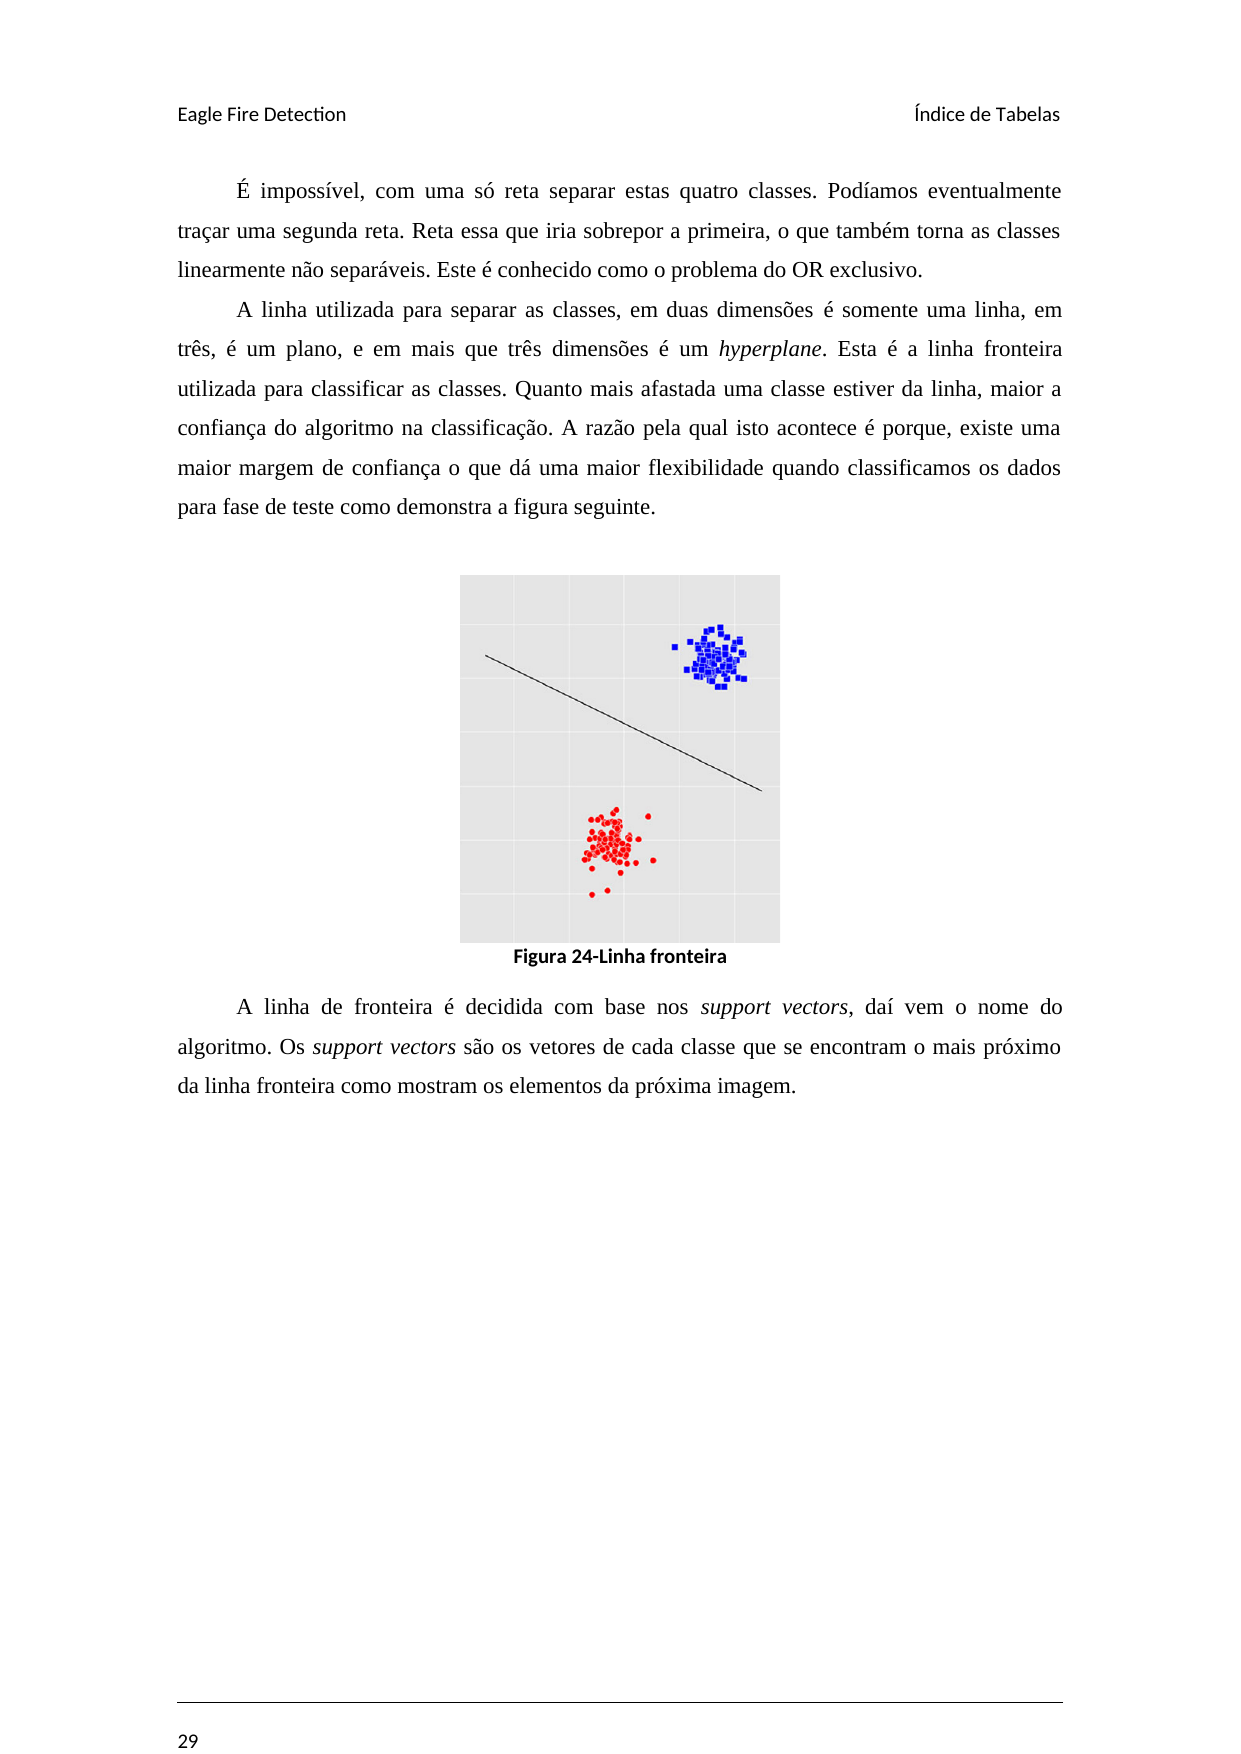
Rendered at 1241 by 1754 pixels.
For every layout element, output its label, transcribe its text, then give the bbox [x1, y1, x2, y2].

text É impossível, com uma só reta separar estas quatro classes. Podíamos eventualmente traçar uma segunda reta. Reta essa que iria sobrepor a primeira, o que também torna as classes linearmente não separáveis. Este é conhecido como o problema do OR exclusivo. [177, 177, 1063, 282]
picture [460, 575, 781, 943]
text A linha utilizada para separar as classes, em duas dimensões é somente uma linha, em três, é um plano, e em mais que três dimensões é um hyperplane. Esta é a linha fronteira utilizada para classificar as classes. Quanto mais afastada uma classe estiver da linha, maior a confiança do algoritmo na classificação. A razão pela qual isto acontece é porque, existe uma maior margem de confiança o que dá uma maior flexibilidade quando classificamos os dados para fase de teste como demonstra a figura seguinte. [177, 296, 1063, 519]
text A linha de fronteira é decidida com base nos support vectors, daí vem o nome do algoritmo. Os support vectors são os vetores de cada classe que se encontram o mais próximo da linha fronteira como mostram os elementos da próxima imagem. [177, 993, 1063, 1098]
text Figura 24-Linha fronteira [177, 943, 1063, 968]
